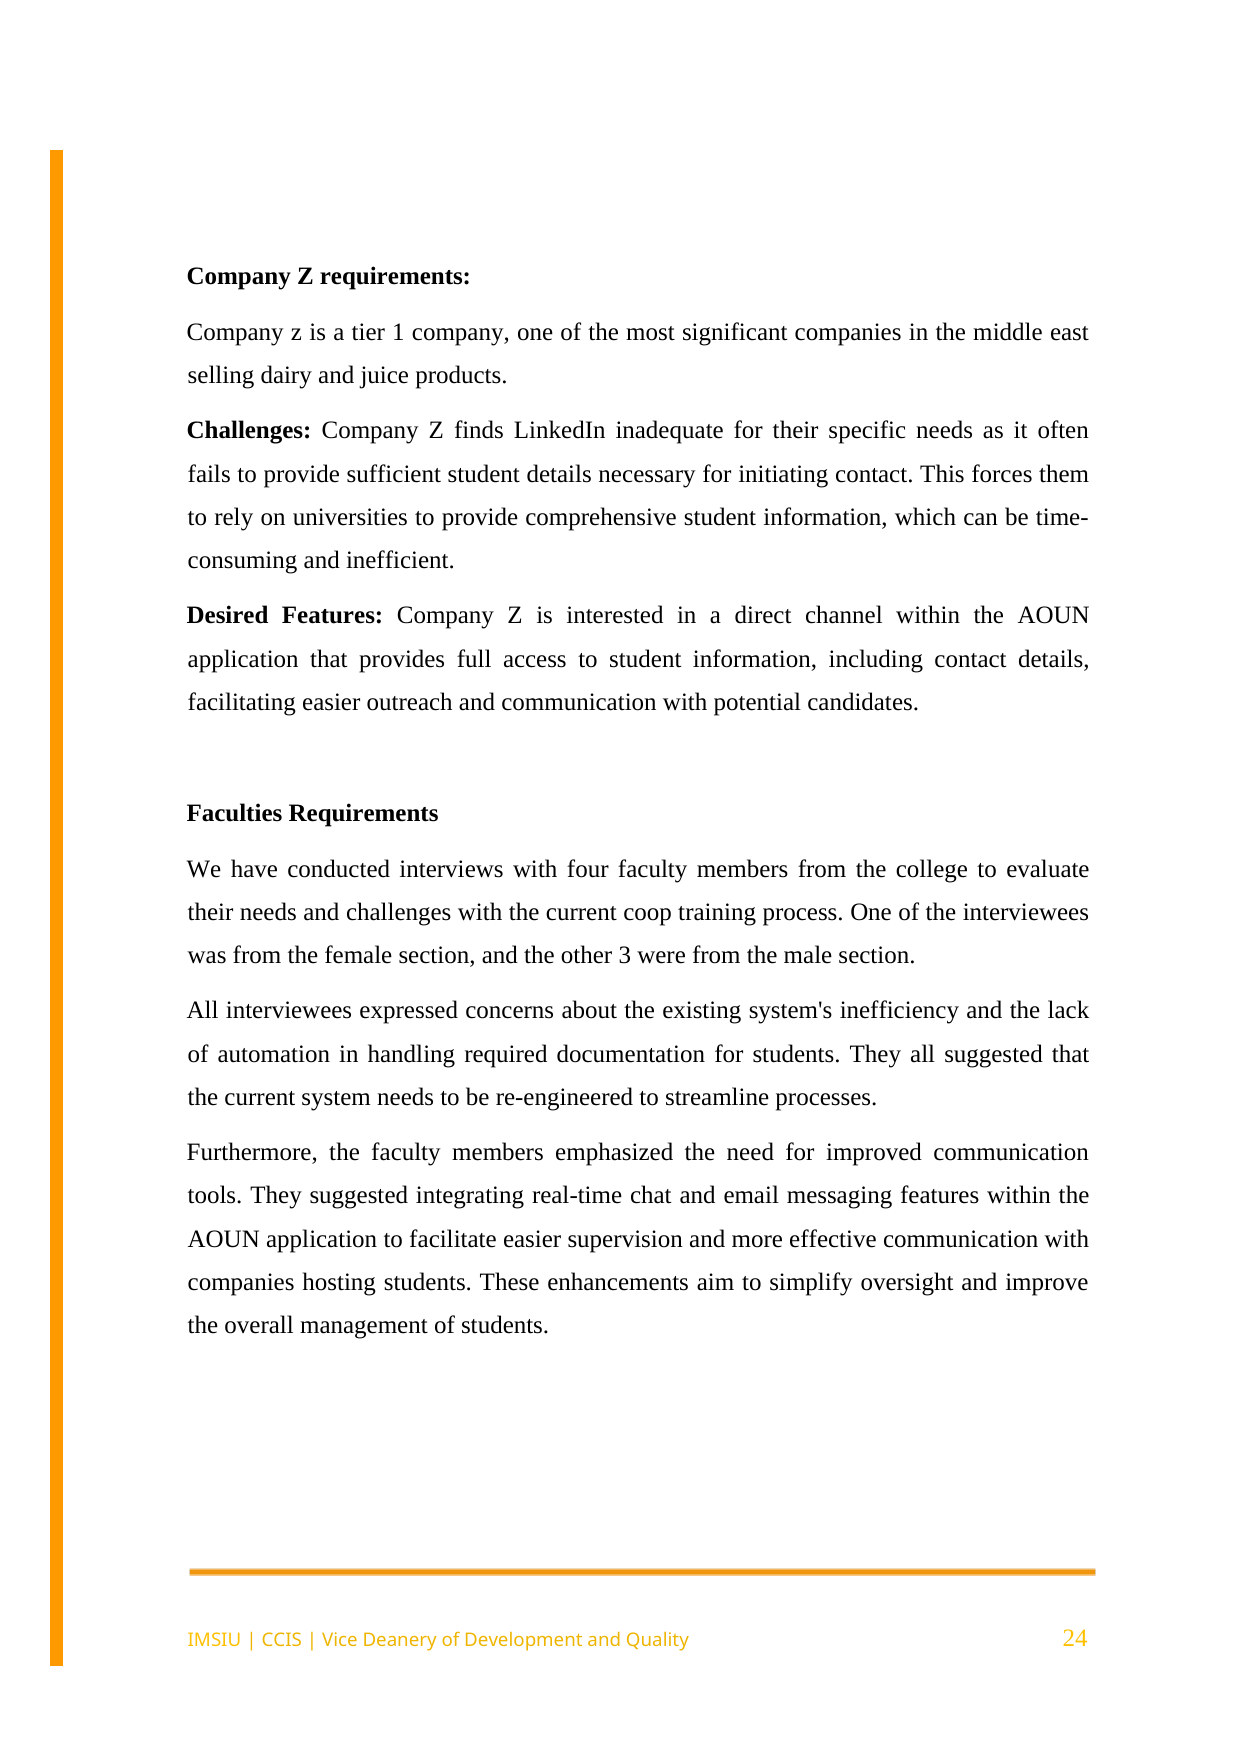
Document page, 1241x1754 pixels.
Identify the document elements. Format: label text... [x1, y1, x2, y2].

text Furthermore, the faculty members emphasized the need for improved communication tools. They suggested integrating real-time chat and email messaging features within the AOUN application to facilitate easier supervision and more effective communication with companies hosting students. These enhancements aim to simplify oversight and improve the overall management of students. [186, 1137, 1090, 1339]
text Desired Features: Company Z is interested in a direct channel within the AOUN application that provides full access to student information, including contact details, facilitating easier outreach and communication with potential candidates. [186, 601, 1090, 716]
text We have conducted interviews with four faculty members from the college to evaluate their needs and challenges with the current coop training process. One of the interviewees was from the female section, and the other 3 were from the male section. [186, 854, 1090, 969]
text Faculties Requirements [186, 798, 1090, 827]
text Company z is a tier 1 company, one of the most significant companies in the middle east selling dairy and juice products. [186, 317, 1090, 389]
picture [187, 1567, 1100, 1576]
text Challenges: Company Z finds LinkedIn inadequate for their specific needs as it often fails to provide sufficient student details necessary for initiating contact. This forces them to rely on universities to provide comprehensive student information, which can be time-consuming and inefficient. [186, 416, 1090, 574]
text Company Z requirements: [186, 261, 1090, 290]
text All interviewees expressed concerns about the existing system's inefficiency and the lack of automation in handling required documentation for students. They all suggested that the current system needs to be re-engineered to streamline processes. [186, 996, 1090, 1111]
